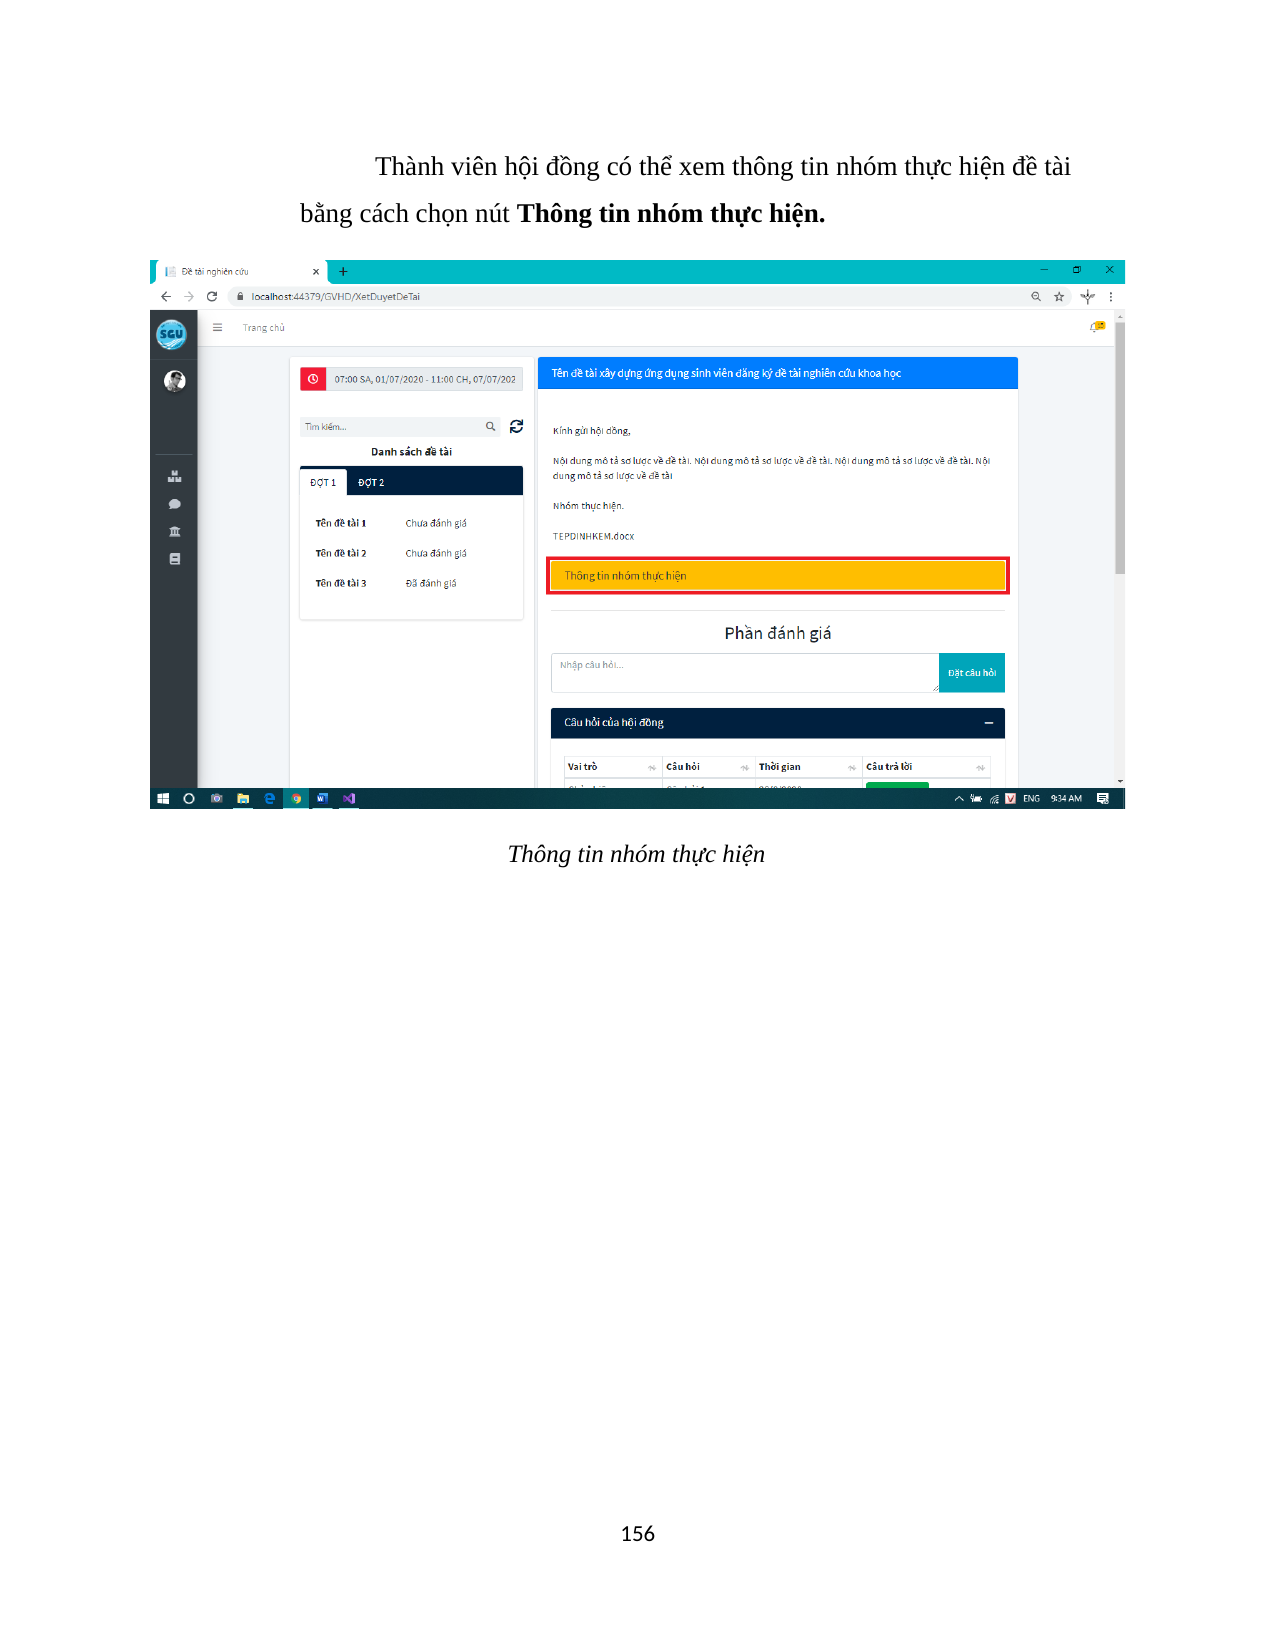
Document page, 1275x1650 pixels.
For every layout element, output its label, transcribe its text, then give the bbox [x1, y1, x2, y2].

text Thông tin nhóm thực hiện [150, 839, 1125, 867]
text Thành viên hội đồng có thể xem thông tin nhóm thực hiện đề tài bằng cách chọn nút Thông tin nhóm thực hiện. [300, 150, 1125, 228]
picture [150, 260, 1125, 809]
